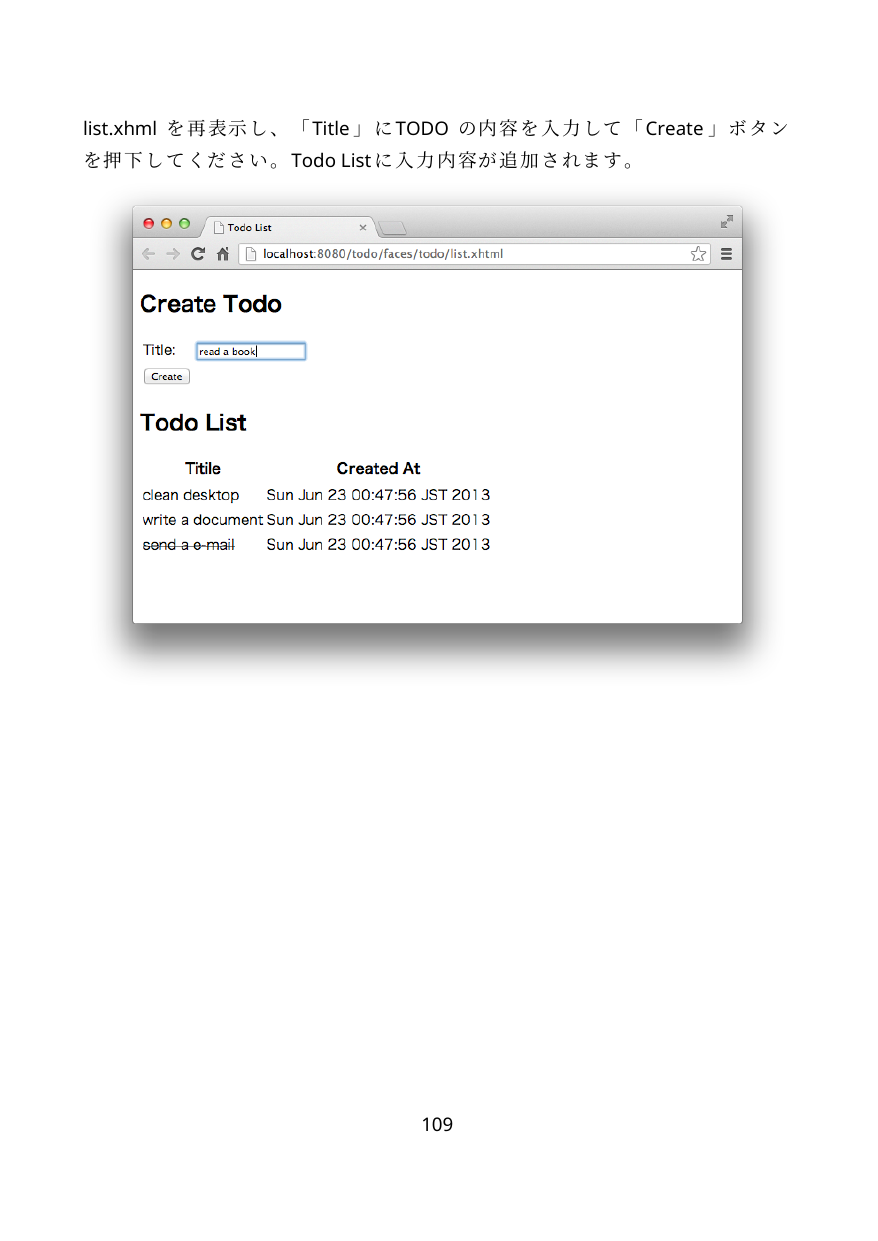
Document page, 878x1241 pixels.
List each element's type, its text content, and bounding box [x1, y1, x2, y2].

picture [82, 175, 792, 693]
text list.xhmlを再表示し、「Title」にTODOの内容を入力して「Create」ボタンを押下してください。Todo Listに入力内容が追加されます。 [83, 112, 791, 175]
